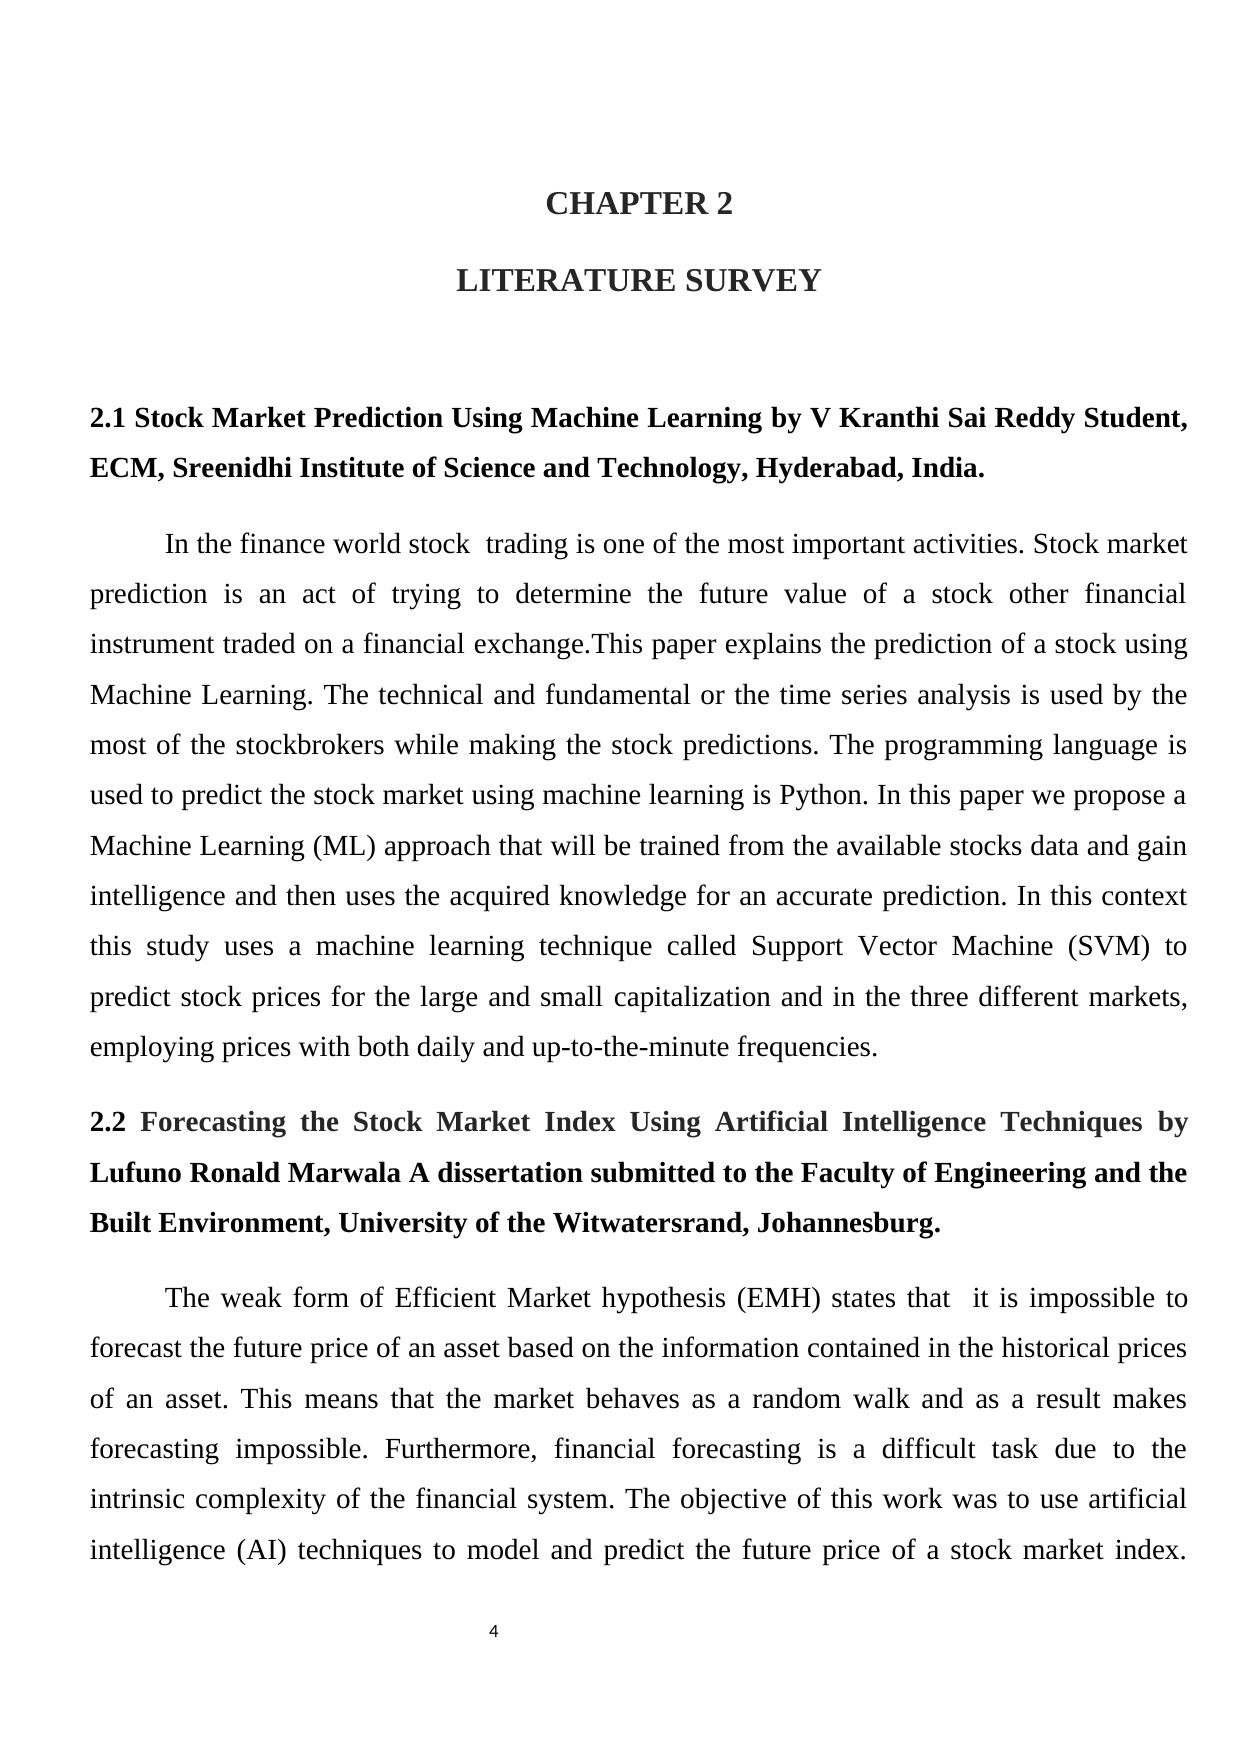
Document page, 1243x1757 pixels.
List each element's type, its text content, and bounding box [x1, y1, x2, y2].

text CHAPTER 2 [89, 184, 1188, 222]
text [89, 1280, 1188, 1565]
text In the finance world stock trading is one of the most important activities. Stock market prediction is an act of trying to determine the future value of a stock other financial instrument traded on a financial exchange.This paper explains the prediction of a stock using Machine Learning. The technical and fundamental or the time series analysis is used by the most of the stockbrokers while making the stock predictions. The programming language is used to predict the stock market using machine learning is Python. In this paper we propose a Machine Learning (ML) approach that will be trained from the available stocks data and gain intelligence and then uses the acquired knowledge for an accurate prediction. In this context this study uses a machine learning technique called Support Vector Machine (SVM) to predict stock prices for the large and small capitalization and in the three different markets, employing prices with both daily and up-to-the-minute frequencies. [89, 526, 1188, 1063]
text LITERATURE SURVEY [89, 260, 1188, 299]
text 2.2 Forecasting the Stock Market Index Using Artificial Intelligence Techniques by Lufuno Ronald Marwala A dissertation submitted to the Faculty of Engineering and the Built Environment, University of the Witwatersrand, Johannesburg. [89, 1104, 1188, 1238]
text 2.1 Stock Market Prediction Using Machine Learning by V Kranthi Sai Reddy Student, ECM, Sreenidhi Institute of Science and Technology, Hyderabad, India. [89, 400, 1188, 484]
